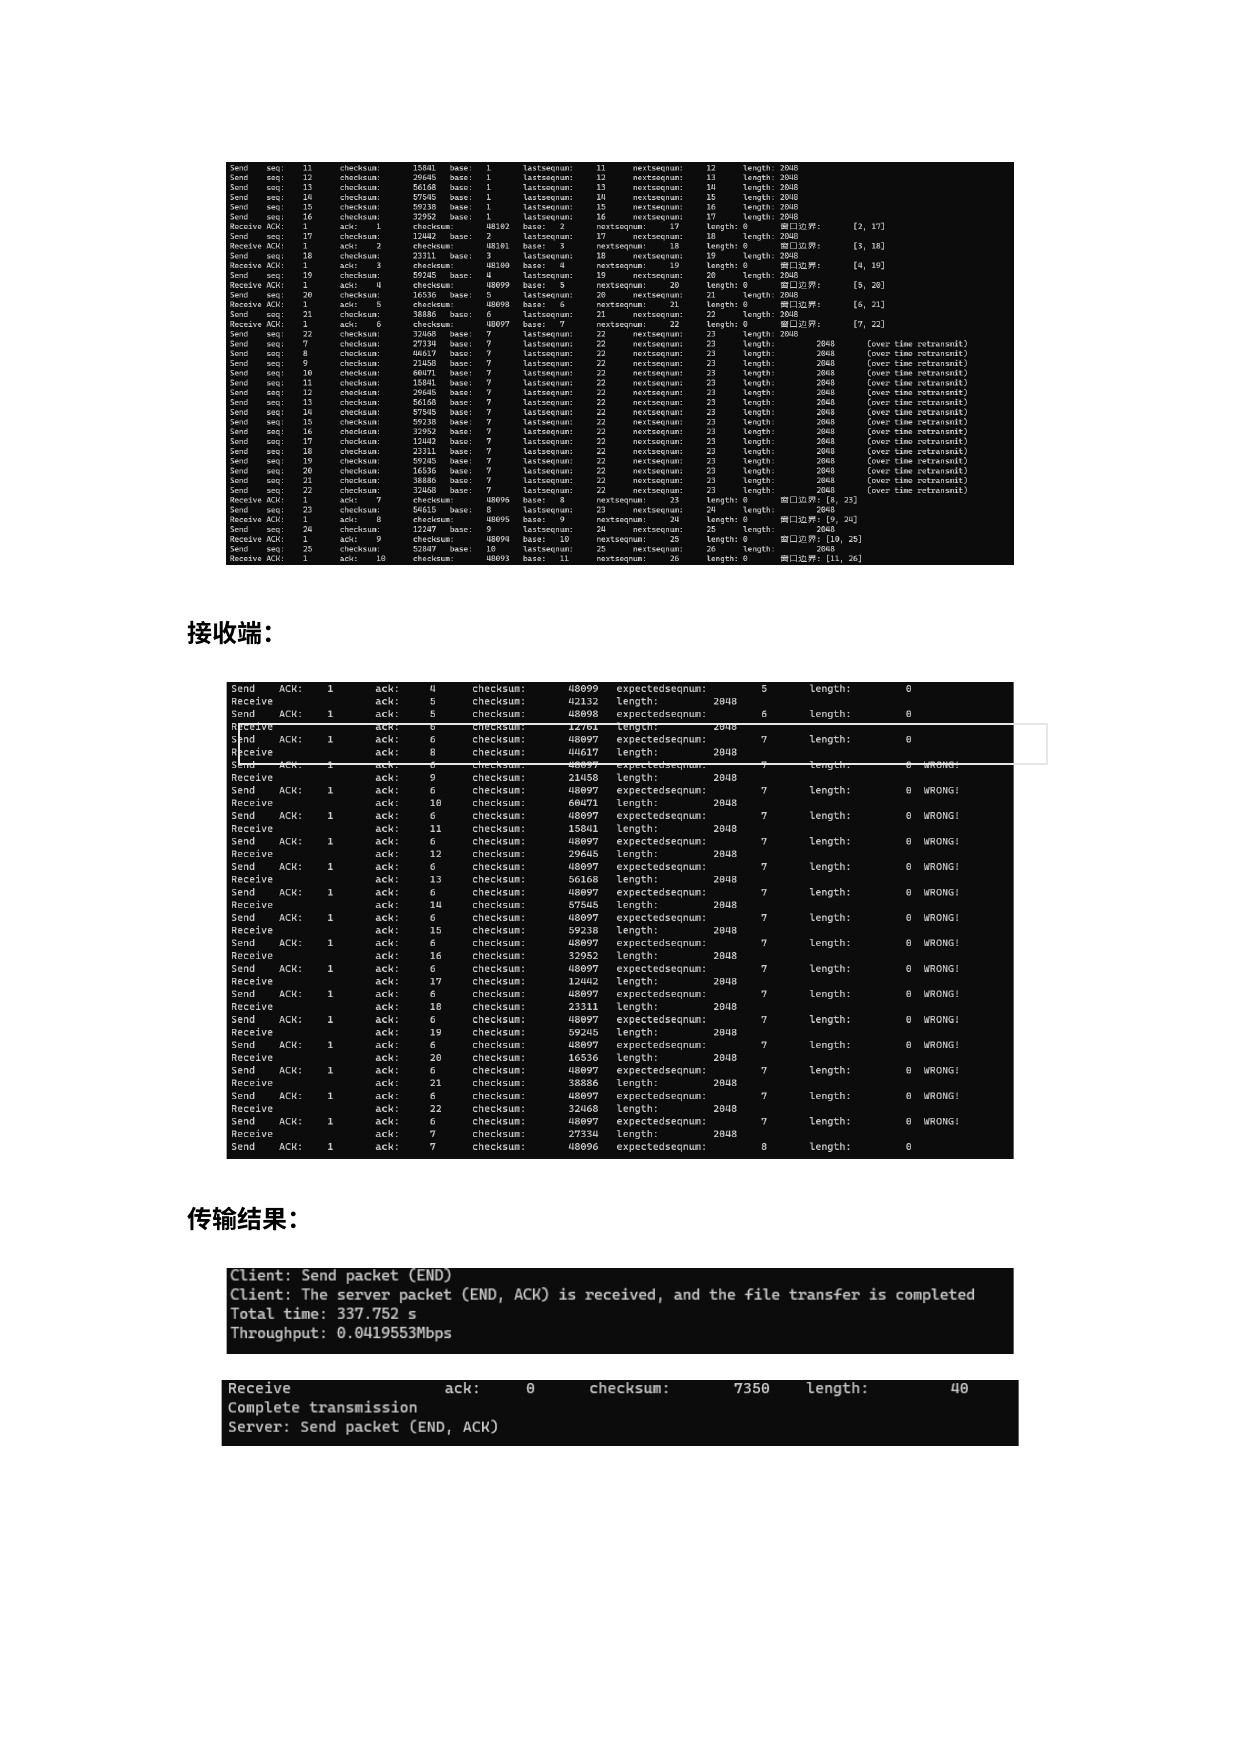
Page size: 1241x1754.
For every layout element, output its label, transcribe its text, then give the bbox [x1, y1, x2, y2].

picture [226, 682, 1014, 1159]
picture [226, 1268, 1014, 1354]
list 接收端： [187, 599, 1053, 664]
picture [221, 1380, 1019, 1446]
picture [226, 162, 1014, 565]
list 传输结果： [187, 1185, 1053, 1250]
picture [240, 725, 1014, 763]
